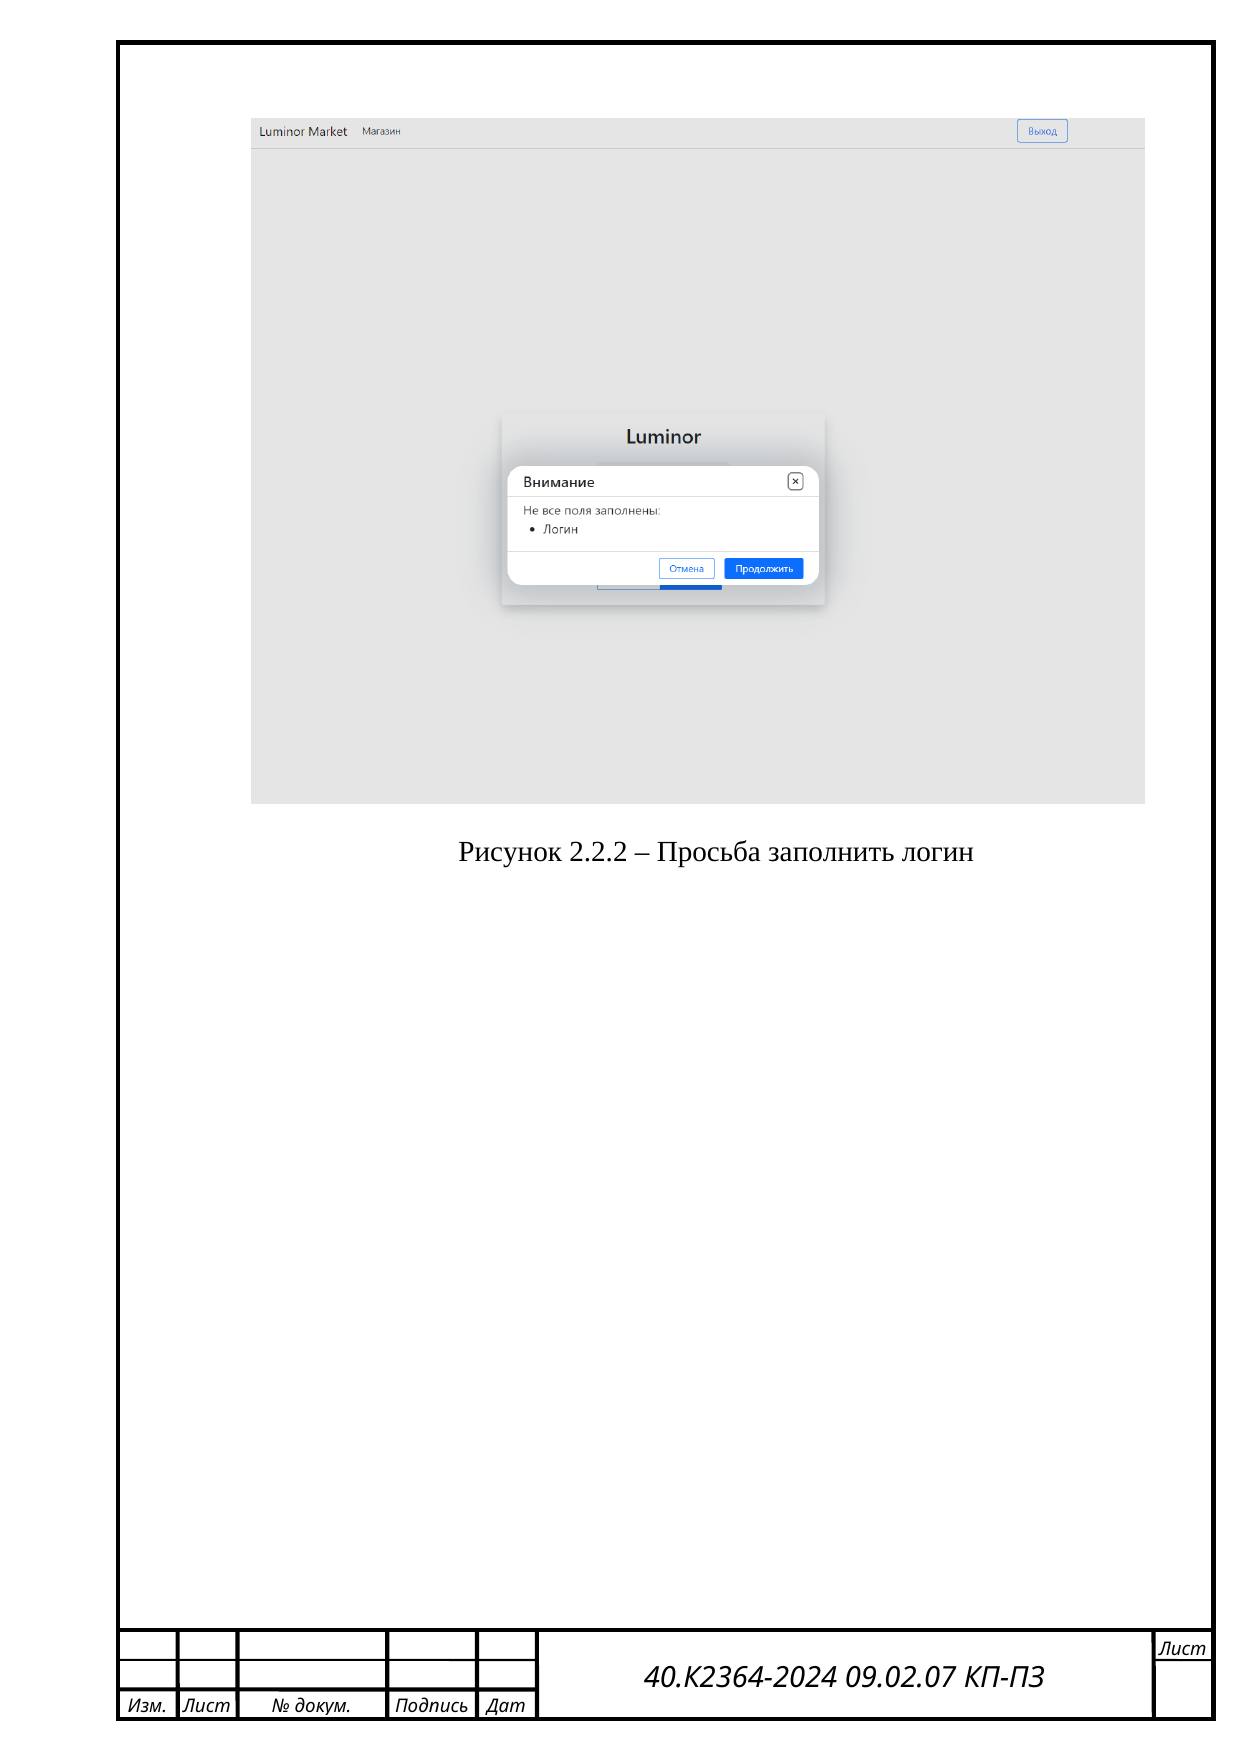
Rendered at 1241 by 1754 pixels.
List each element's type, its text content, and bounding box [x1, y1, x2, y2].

text Рисунок 2.2.2 – Просьба заполнить логин [177, 834, 1181, 867]
picture [251, 118, 1145, 804]
